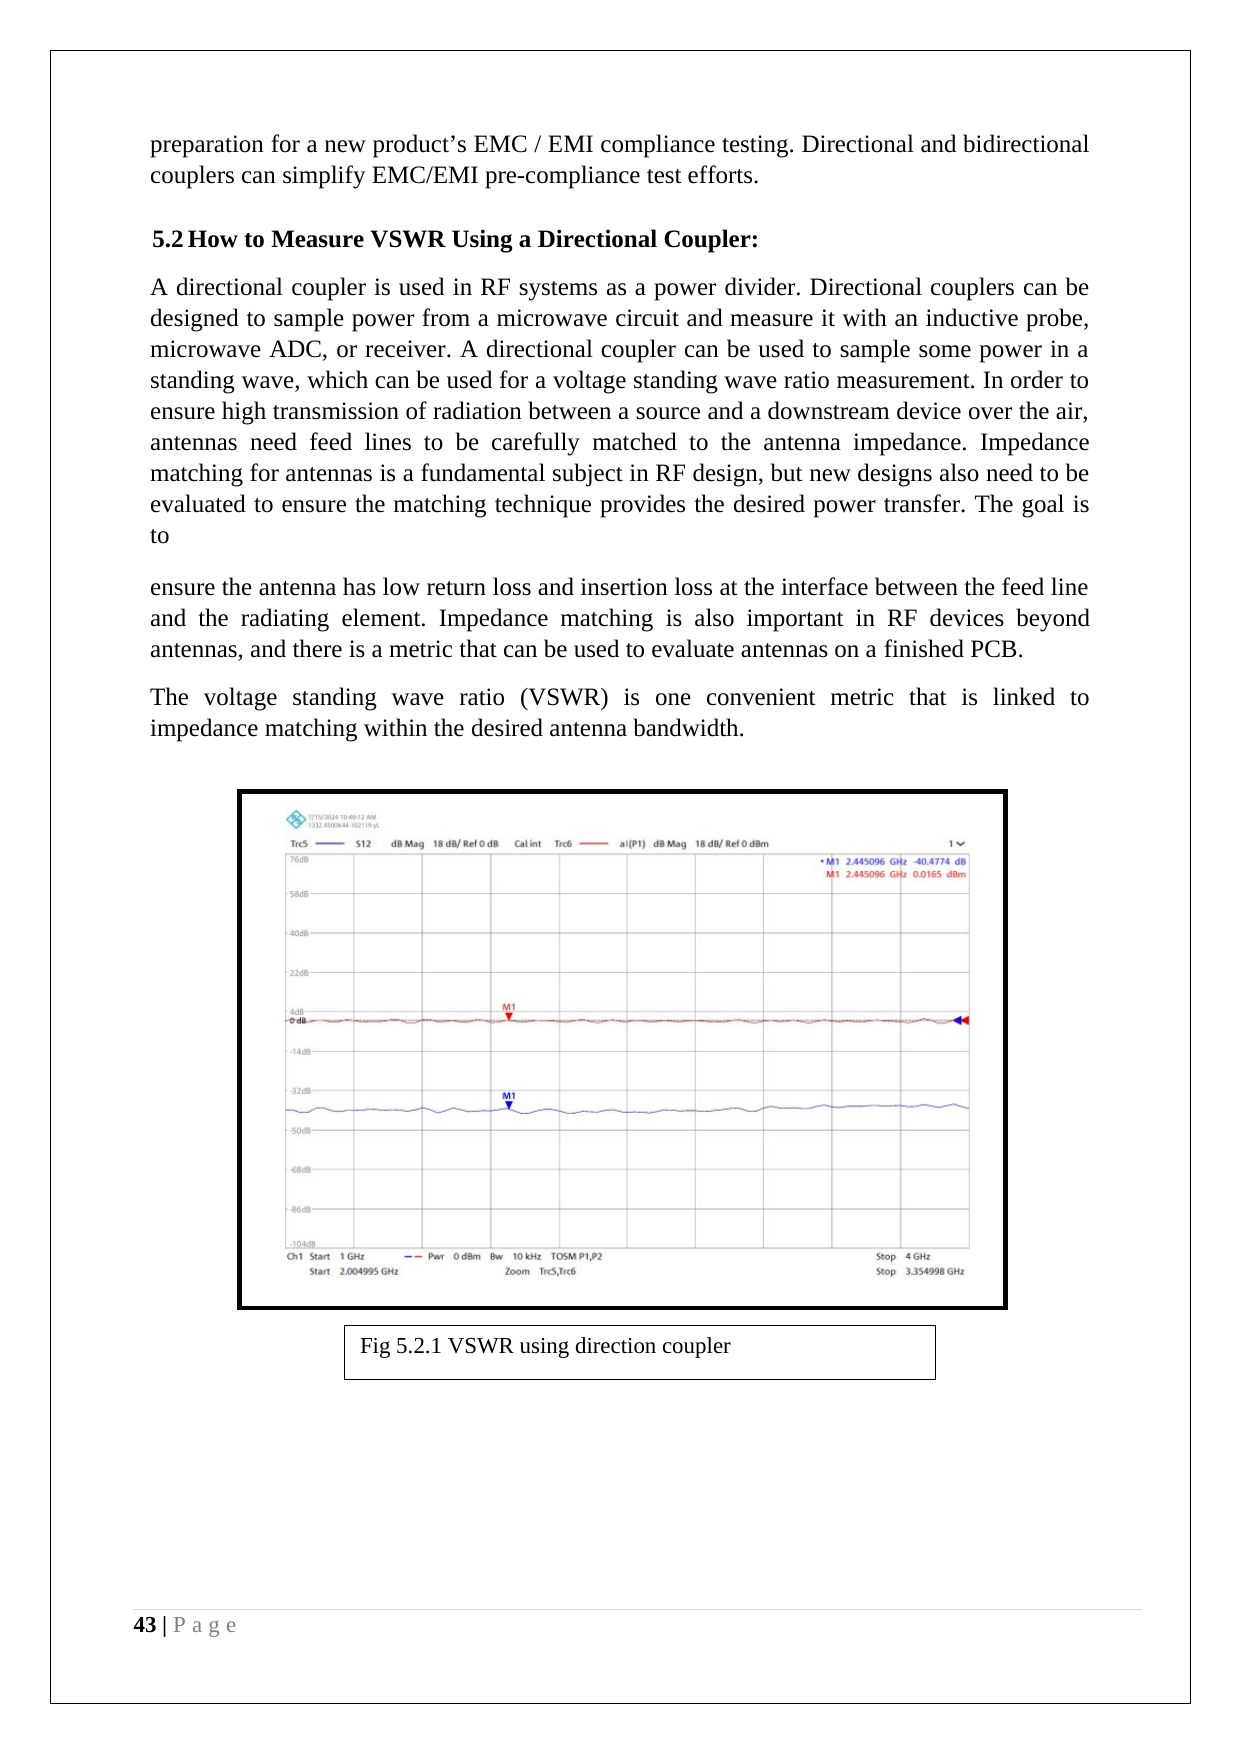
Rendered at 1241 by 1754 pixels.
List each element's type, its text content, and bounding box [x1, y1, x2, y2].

text The voltage standing wave ratio (VSWR) is one convenient metric that is linked to impedance matching within the desired antenna bandwidth. [150, 682, 1090, 742]
picture [284, 810, 971, 1279]
text ensure the antenna has low return loss and insertion loss at the interface between the feed line and the radiating element. Impedance matching is also important in RF devices beyond antennas, and there is a metric that can be used to evaluate antennas on a finished PCB. [150, 572, 1090, 663]
text A directional coupler is used in RF systems as a power divider. Directional couplers can be designed to sample power from a microwave circuit and measure it with an inductive probe, microwave ADC, or receiver. A directional coupler can be used to sample some power in a standing wave, which can be used for a voltage standing wave ratio measurement. In order to ensure high transmission of radiation between a source and a downstream device over the air, antennas need feed lines to be carefully matched to the antenna impedance. Impedance matching for antennas is a fundamental subject in RF design, but new designs also need to be evaluated to ensure the matching technique provides the desired power transfer. The goal is to [150, 272, 1090, 549]
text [150, 129, 1091, 189]
list How to Measure VSWR Using a Directional Coupler: [152, 224, 1142, 253]
